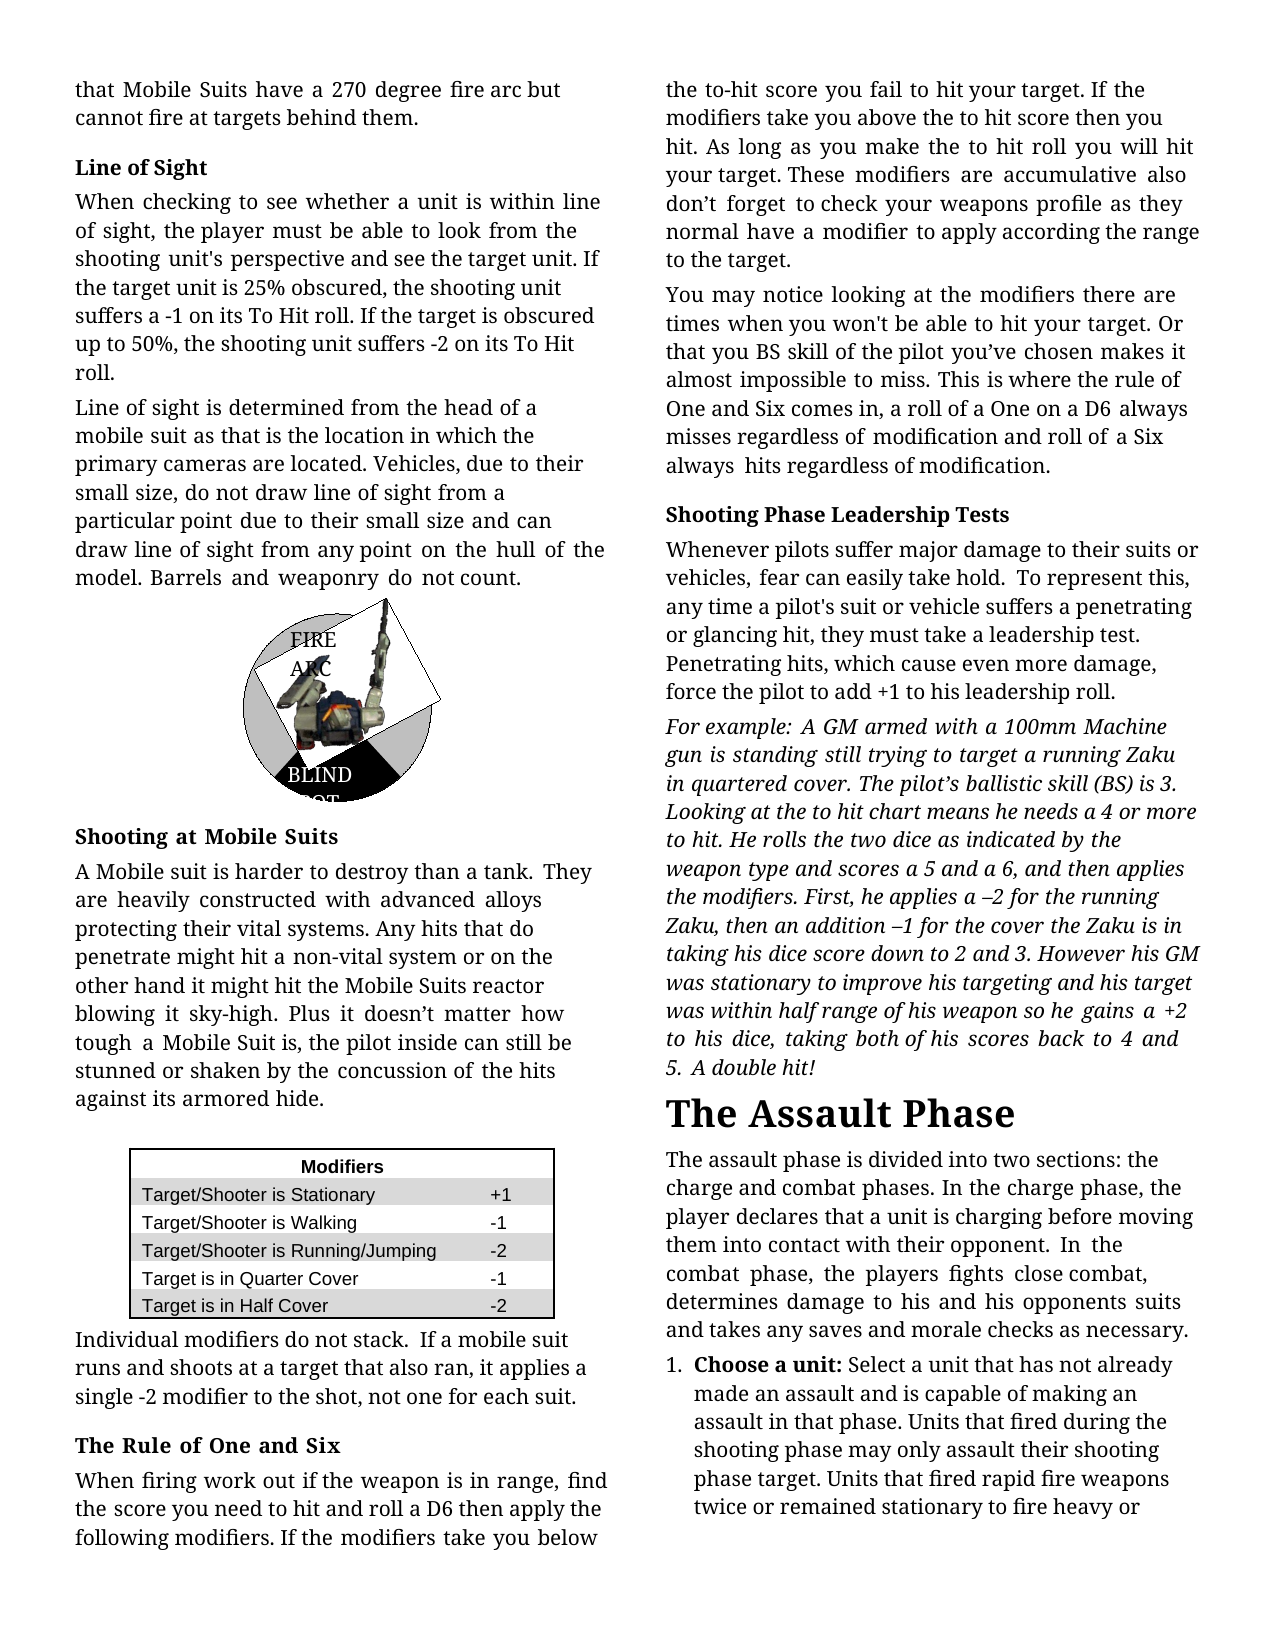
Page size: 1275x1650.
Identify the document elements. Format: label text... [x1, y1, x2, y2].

subtitle Shooting at Mobile Suits [75, 822, 609, 851]
picture [319, 633, 326, 646]
text Line of sight is determined from the head of a mobile suit as that is the location in which the primary cameras are located. Vehicles, due to their small size, do not draw line of sight from a particular point due to their small size and can draw line of sight from any point on the hull of the model. Barrels and weaponry do not count. [75, 393, 609, 592]
table_cell Target is in Quarter Cover [131, 1261, 479, 1289]
table_cell Target/Shooter is Stationary [131, 1178, 479, 1205]
picture [255, 599, 440, 770]
title The Assault Phase [666, 1088, 1200, 1139]
subtitle Line of Sight [75, 153, 609, 181]
subtitle The Rule of One and Six [75, 1431, 609, 1459]
table_cell +1 [479, 1178, 553, 1205]
table_header Modifiers [131, 1150, 553, 1178]
text Whenever pilots suffer major damage to their suits or vehicles, fear can easily take hold. To represent this, any time a pilot's suit or vehicle suffers a penetrating or glancing hit, they must take a leadership test. Penetrating hits, which cause even more damage, force the pilot to add +1 to his leadership roll. [666, 535, 1200, 706]
table_cell Target is in Half Cover [131, 1289, 479, 1317]
text For example: A GM armed with a 100mm Machine gun is standing still trying to target a running Zaku in quartered cover. The pilot’s ballistic skill (BS) is 3. Looking at the to hit chart means he needs a 4 or more to hit. He rolls the two dice as indicated by the weapon type and scores a 5 and a 6, and then applies the modifiers. First, he applies a –2 for the running Zaku, then an addition –1 for the cover the Zaku is in taking his dice score down to 2 and 3. However his GM was stationary to improve his targeting and his target was within half range of his weapon so he gains a +2 to his dice, taking both of his scores back to 4 and 5. A double hit! [666, 712, 1200, 1081]
text When firing work out if the weapon is in range, find the score you need to hit and roll a D6 then apply the following modifiers. If the modifiers take you below the to-hit score you fail to hit your target. If the modifiers take you above the to hit score then you hit. As long as you make the to hit roll you will hit your target. These modifiers are accumulative also don’t forget to check your weapons profile as they normal have a modifier to apply according the range to the target. [666, 75, 1200, 274]
text When checking to see whether a unit is within line of sight, the player must be able to look from the shooting unit's perspective and see the target unit. If the target unit is 25% obscured, the shooting unit suffers a -1 on its To Hit roll. If the target is obscured up to 50%, the shooting unit suffers -2 on its To Hit roll. [75, 187, 609, 386]
text Individual modifiers do not stack. If a mobile suit runs and shoots at a target that also ran, it applies a single -2 modifier to the shot, not one for each suit. [75, 1325, 609, 1410]
table_cell Target/Shooter is Running/Jumping [131, 1233, 479, 1261]
table_cell -2 [479, 1289, 553, 1317]
table_cell -1 [479, 1261, 553, 1289]
table_cell Target/Shooter is Walking [131, 1205, 479, 1233]
table_cell -2 [479, 1233, 553, 1261]
text When firing work out if the weapon is in range, find the score you need to hit and roll a D6 then apply the following modifiers. If the modifiers take you below the to-hit score you fail to hit your target. If the modifiers take you above the to hit score then you hit. As long as you make the to hit roll you will hit your target. These modifiers are accumulative also don’t forget to check your weapons profile as they normal have a modifier to apply according the range to the target. [75, 1466, 609, 1551]
text The assault phase is divided into two sections: the charge and combat phases. In the charge phase, the player declares that a unit is charging before moving them into contact with their opponent. In the combat phase, the players fights close combat, determines damage to his and his opponents suits and takes any saves and morale checks as necessary. [666, 1145, 1200, 1344]
table_cell -1 [479, 1205, 553, 1233]
text A Mobile suit is harder to destroy than a tank. They are heavily constructed with advanced alloys protecting their vital systems. Any hits that do penetrate might hit a non-vital system or on the other hand it might hit the Mobile Suits reactor blowing it sky-high. Plus it doesn’t matter how tough a Mobile Suit is, the pilot inside can still be stunned or shaken by the concussion of the hits against its armored hide. [75, 857, 609, 1113]
text You may notice looking at the modifiers there are times when you won't be able to hit your target. Or that you BS skill of the pilot you’ve chosen makes it almost impossible to miss. This is where the rule of One and Six comes in, a roll of a One on a D6 always misses regardless of modification and roll of a Six always hits regardless of modification. [666, 280, 1200, 479]
subtitle Shooting Phase Leadership Tests [666, 500, 1200, 529]
